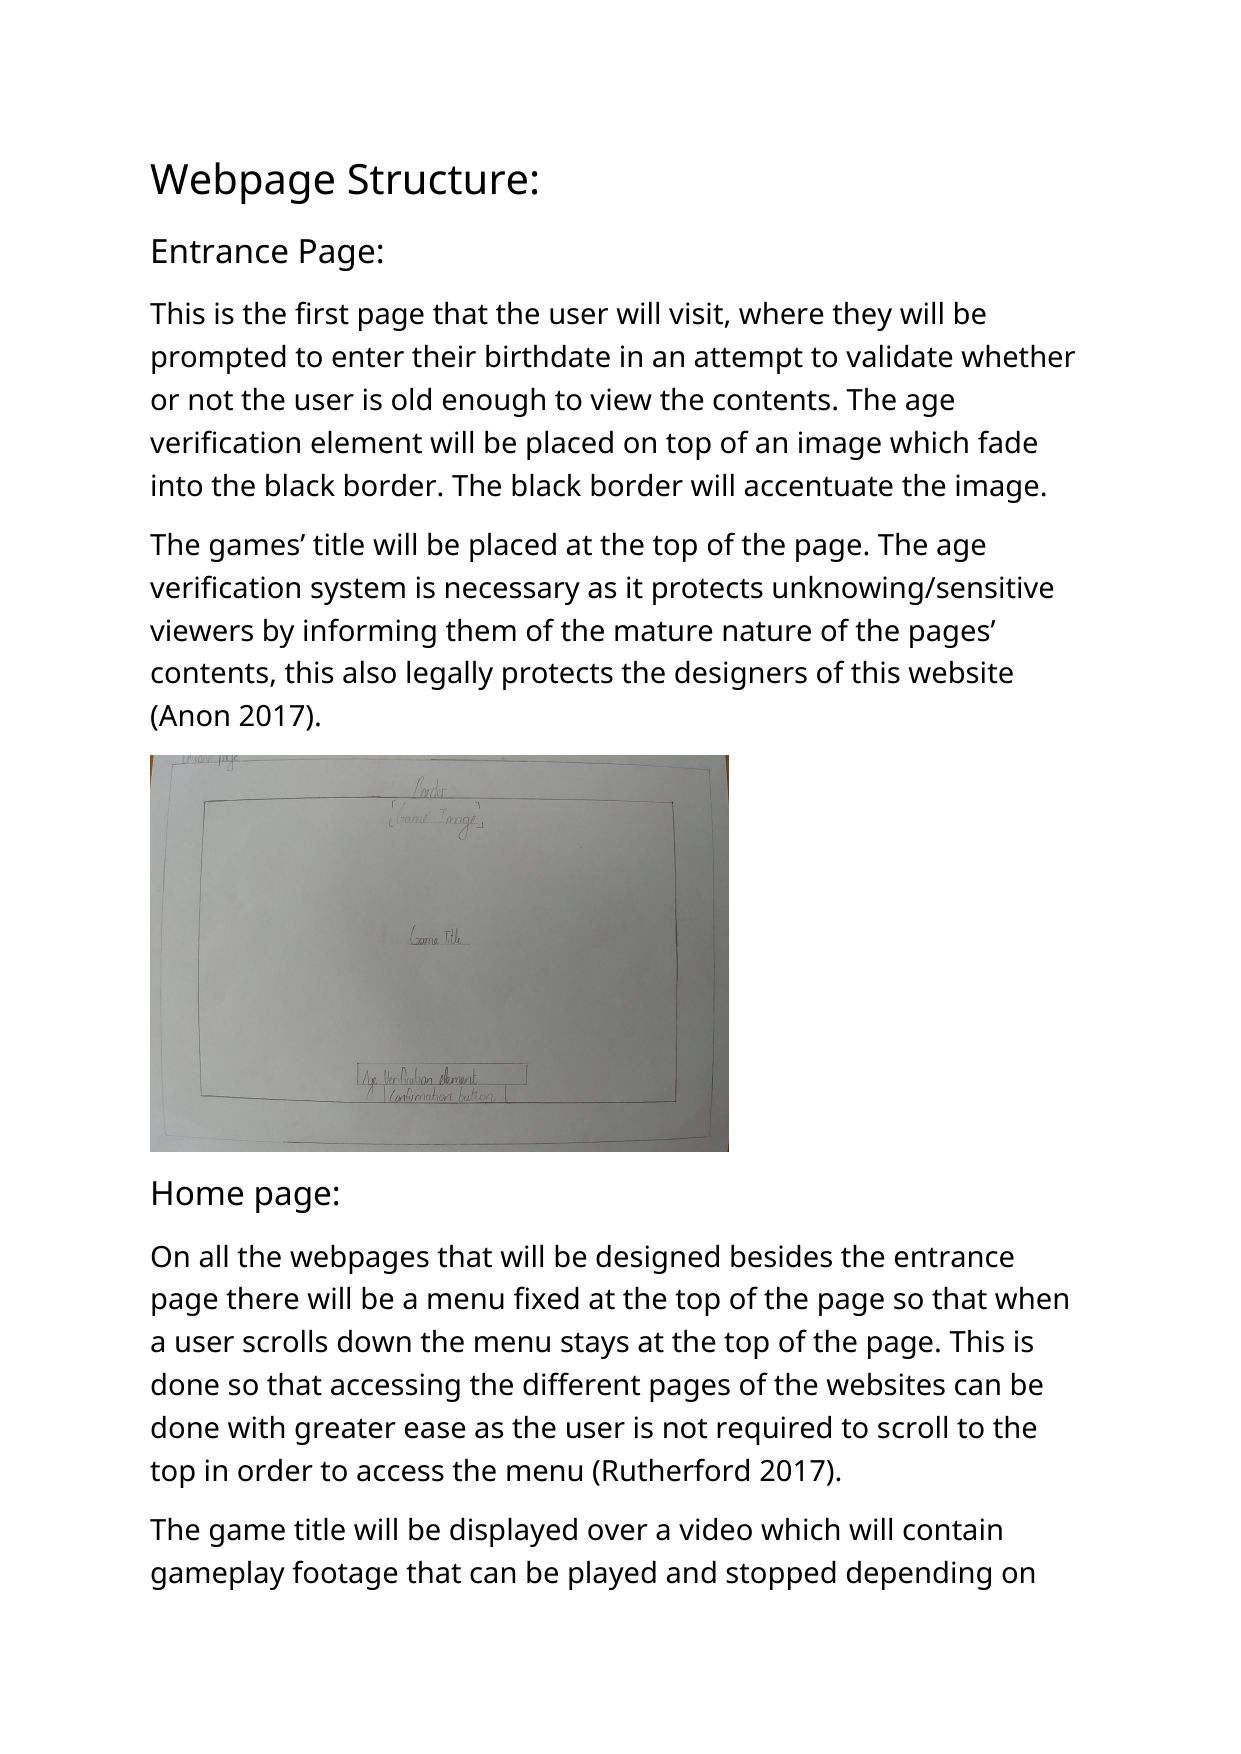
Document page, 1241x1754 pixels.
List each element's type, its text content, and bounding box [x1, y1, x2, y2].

text Entrance Page: [150, 228, 1090, 273]
picture [150, 755, 729, 1152]
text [150, 1509, 1090, 1592]
text On all the webpages that will be designed besides the entrance page there will be a menu fixed at the top of the page so that when a user scrolls down the menu stays at the top of the page. This is done so that accessing the different pages of the websites can be done with greater ease as the user is not required to scroll to the top in order to access the menu (Rutherford 2017). [150, 1236, 1090, 1489]
text Webpage Structure: [150, 150, 1090, 207]
text This is the first page that the user will visit, where they will be prompted to enter their birthdate in an attempt to validate whether or not the user is old enough to view the contents. The age verification element will be placed on top of an image which fade into the black border. The black border will accentuate the image. [150, 293, 1090, 504]
text Home page: [150, 1170, 1090, 1216]
text The games’ title will be placed at the top of the page. The age verification system is necessary as it protects unknowing/sensitive viewers by informing them of the mature nature of the pages’ contents, this also legally protects the designers of this website (Anon 2017). [150, 524, 1090, 735]
